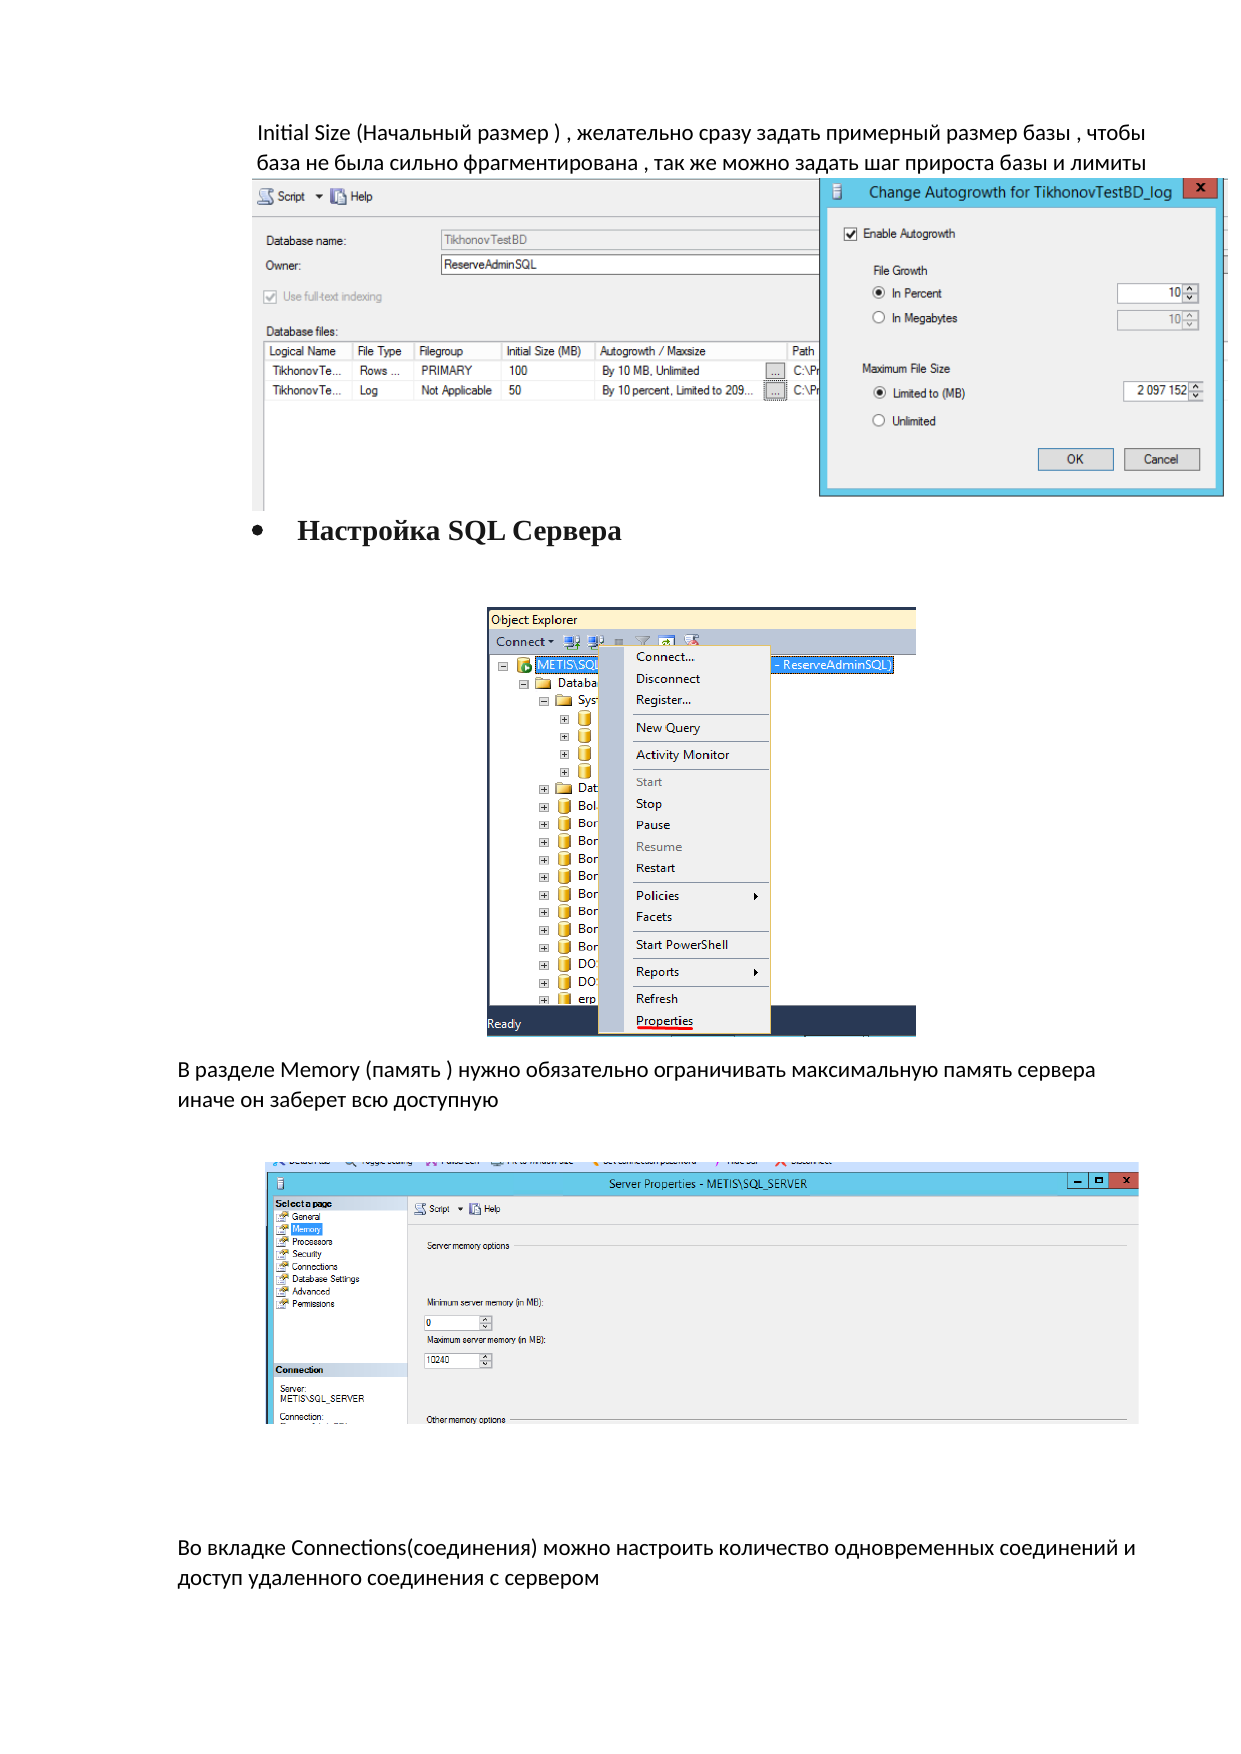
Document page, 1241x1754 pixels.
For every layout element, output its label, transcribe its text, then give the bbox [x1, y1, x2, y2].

picture [265, 1162, 1139, 1424]
text Во вкладке Connections(соединения) можно настроить количество одновременных соединений и доступ удаленного соединения с сервером [177, 1533, 1152, 1591]
text В разделе Memory (память ) нужно обязательно ограничивать максимальную память сервера иначе он заберет всю доступную [177, 1055, 1152, 1113]
list Initial Size (Начальный размер ) , желательно сразу задать примерный размер базы , чтобы база не была сильно фрагментирована , так же можно задать шаг прироста базы и лимиты [252, 118, 1152, 178]
picture [252, 178, 1228, 511]
picture [487, 607, 916, 1037]
list Настройка SQL Сервера [252, 513, 1152, 547]
